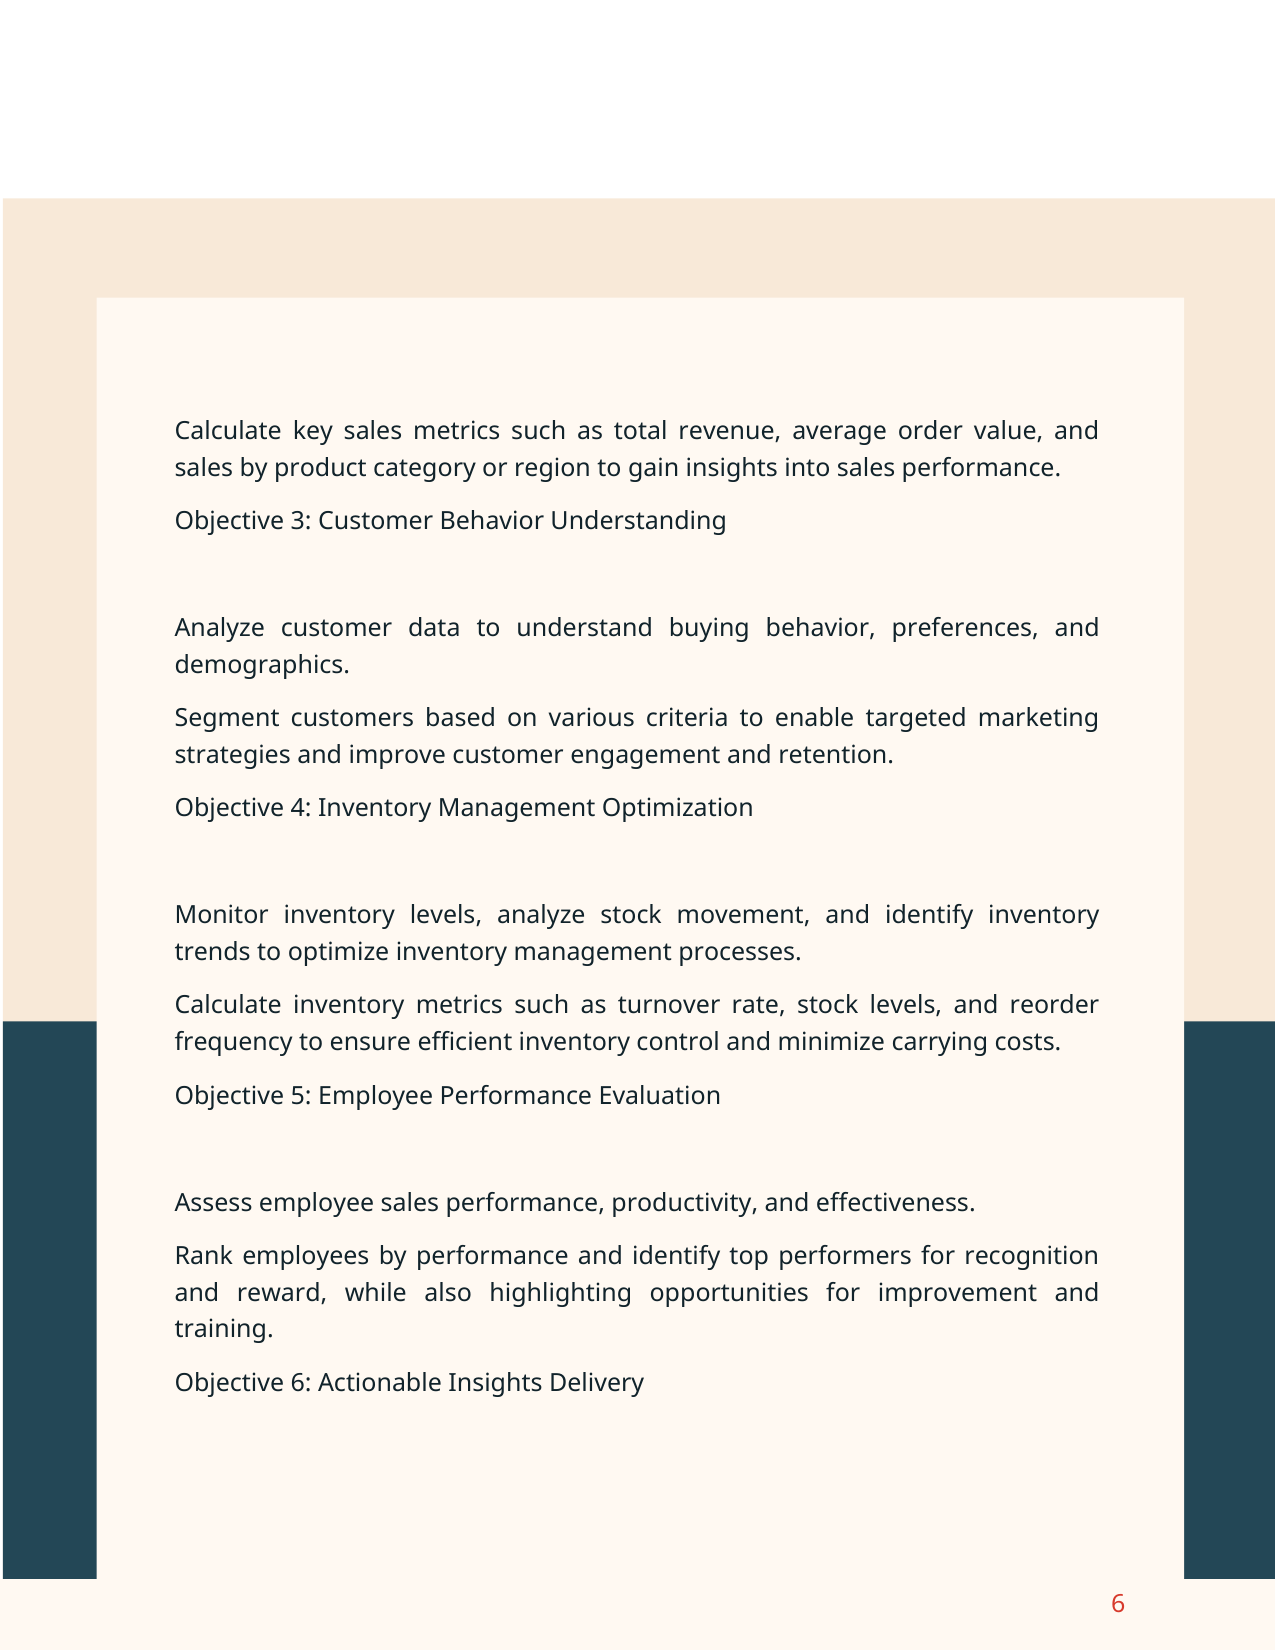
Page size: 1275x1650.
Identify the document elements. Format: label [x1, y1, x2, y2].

table_cell [163, 413, 1112, 1471]
